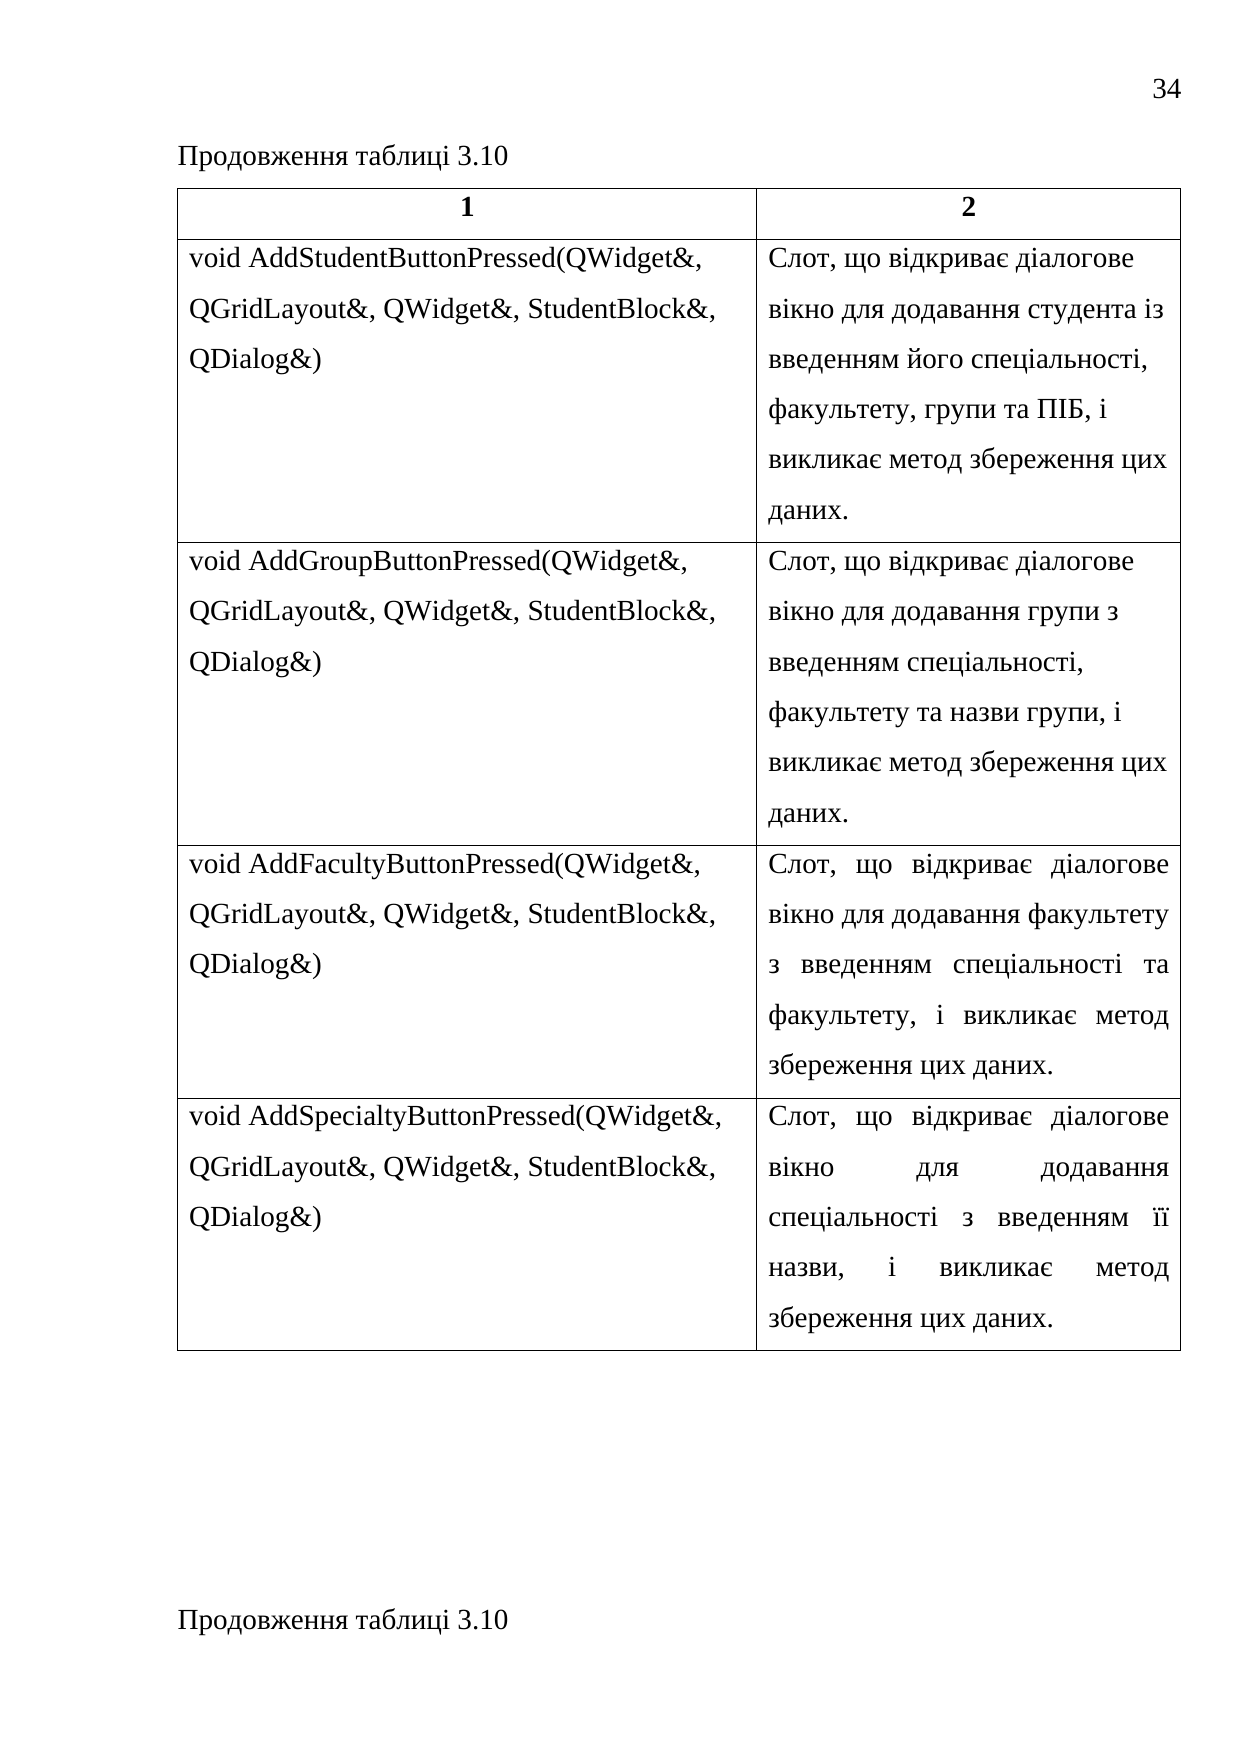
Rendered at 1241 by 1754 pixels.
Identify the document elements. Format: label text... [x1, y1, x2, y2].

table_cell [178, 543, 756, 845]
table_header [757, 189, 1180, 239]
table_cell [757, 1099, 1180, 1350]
text Продовження таблиці 3.10 [177, 1602, 1181, 1636]
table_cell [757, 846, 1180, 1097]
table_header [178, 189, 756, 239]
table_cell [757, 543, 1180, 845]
text Продовження таблиці 3.10 [177, 138, 1181, 171]
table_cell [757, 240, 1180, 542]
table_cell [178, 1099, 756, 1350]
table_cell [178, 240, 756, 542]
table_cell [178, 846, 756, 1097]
